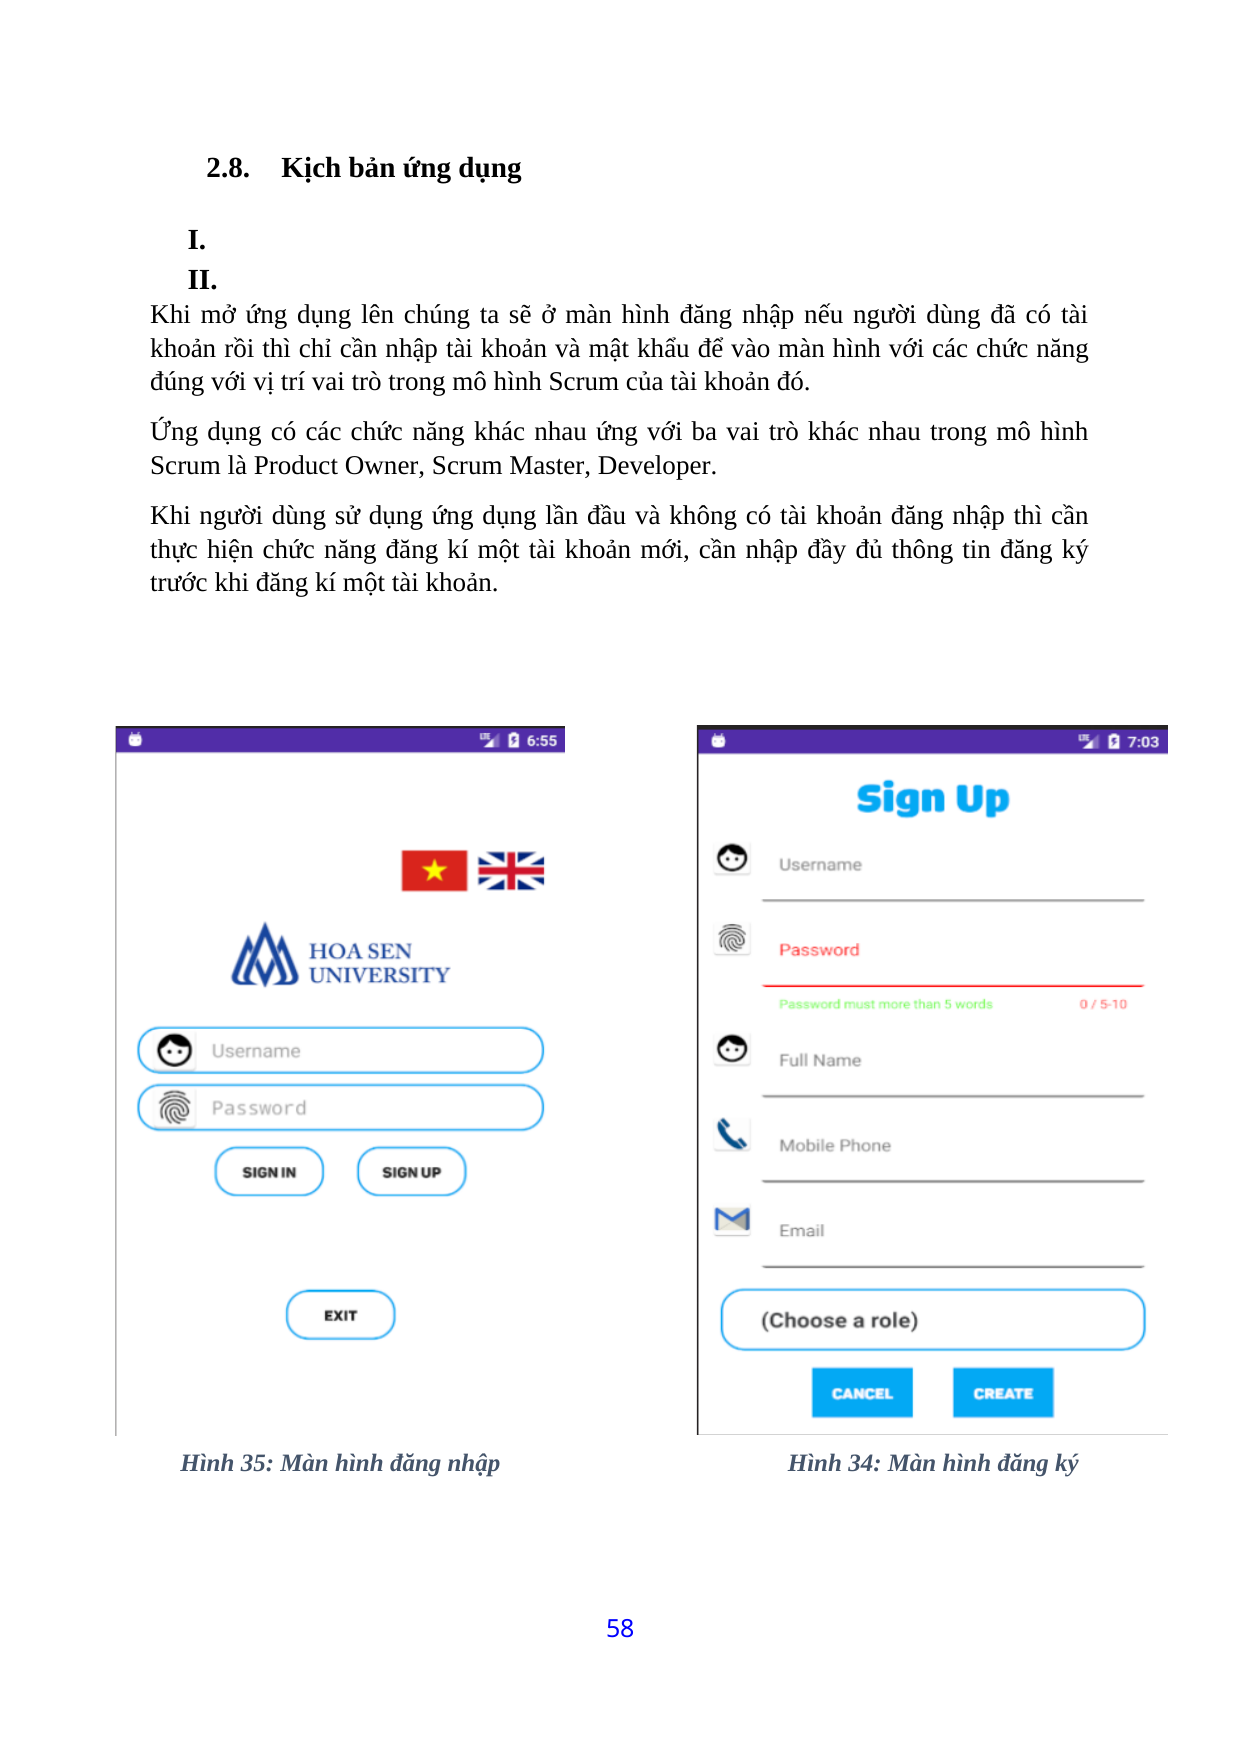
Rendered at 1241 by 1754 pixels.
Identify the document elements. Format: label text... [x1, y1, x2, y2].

list Kịch bản ứng dụng [206, 150, 1090, 218]
text Ứng dụng có các chức năng khác nhau ứng với ba vai trò khác nhau trong mô hình Scrum là Product Owner, Scrum Master, Developer. [150, 416, 1090, 480]
picture [115, 726, 565, 1435]
text Khi người dùng sử dụng ứng dụng lần đầu và không có tài khoản đăng nhập thì cần thực hiện chức năng đăng kí một tài khoản mới, cần nhập đầy đủ thông tin đăng ký trước khi đăng kí một tài khoản. [150, 499, 1090, 597]
text Khi mở ứng dụng lên chúng ta sẽ ở màn hình đăng nhập nếu người dùng đã có tài khoản rồi thì chỉ cần nhập tài khoản và mật khẩu để vào màn hình với các chức năng đúng với vị trí vai trò trong mô hình Scrum của tài khoản đó. [150, 298, 1090, 396]
picture [696, 725, 1168, 1435]
